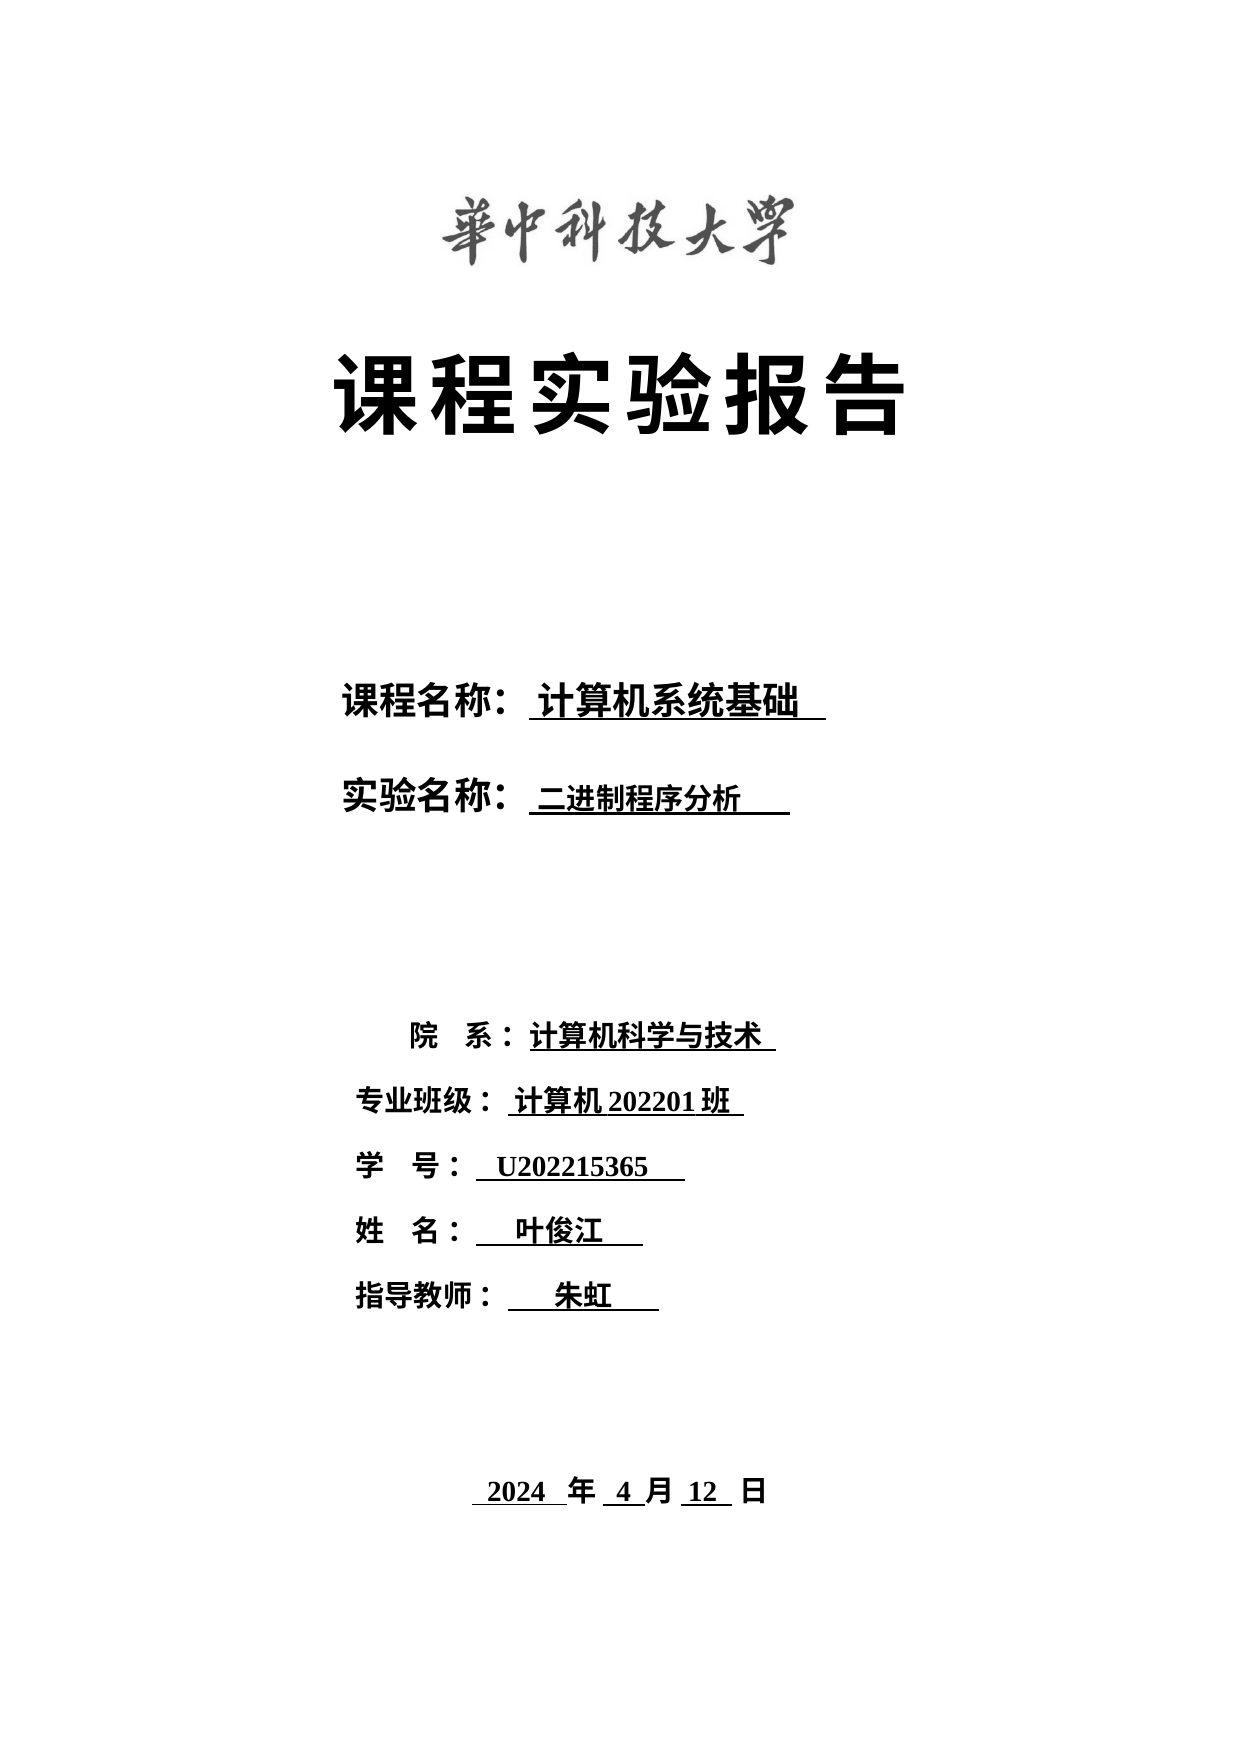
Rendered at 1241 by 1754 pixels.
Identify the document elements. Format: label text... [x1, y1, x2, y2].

text 课 程 实 验 报 告 [117, 324, 1123, 454]
text 姓 名 ： 叶俊江 [117, 1197, 1123, 1262]
text 指导教师 ： 朱虹 [117, 1262, 1123, 1327]
text 实验名称： 二进制程序分析 [117, 761, 1123, 826]
text 院 系 ：计算机科学与技术 [117, 1002, 1123, 1067]
text 课程名称： 计算机系统基础 [117, 666, 1123, 731]
text 2024 年 4 月 12 日 [117, 1457, 1123, 1522]
text 学 号 ： U202215365 [117, 1132, 1123, 1197]
text 专业班级 ： 计算机202201班 [117, 1067, 1123, 1132]
